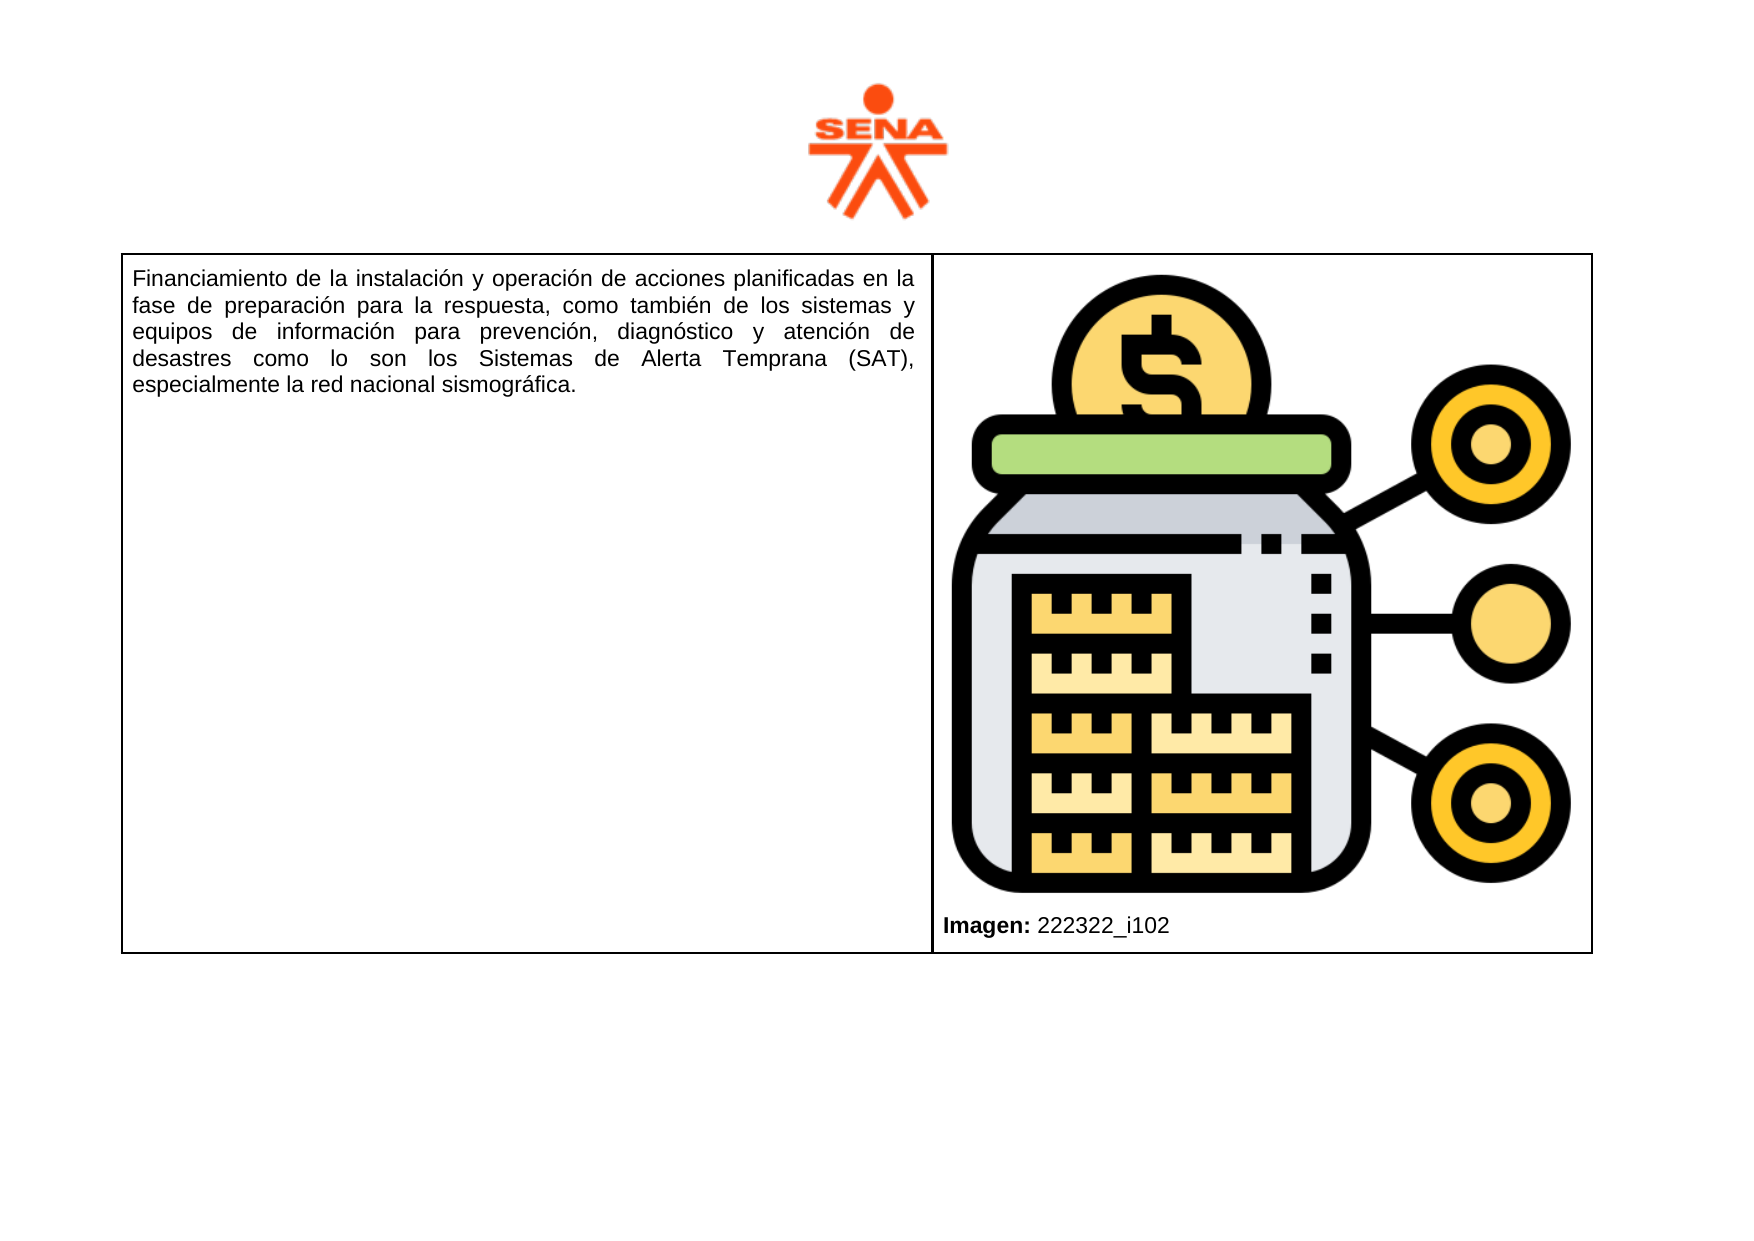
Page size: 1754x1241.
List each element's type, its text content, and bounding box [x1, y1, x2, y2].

table_cell Financiamiento de la instalación y operación de acciones planificadas en la fase de preparación para la respuesta, como también de los sistemas y equipos de información para prevención, diagnóstico y atención de desastres como lo son los Sistemas de Alerta Temprana (SAT), especialmente la red nacional sismográfica. [123, 255, 931, 952]
picture [942, 265, 1581, 903]
picture [796, 75, 958, 227]
table_cell Imagen: 222322_i102 [934, 255, 1591, 952]
